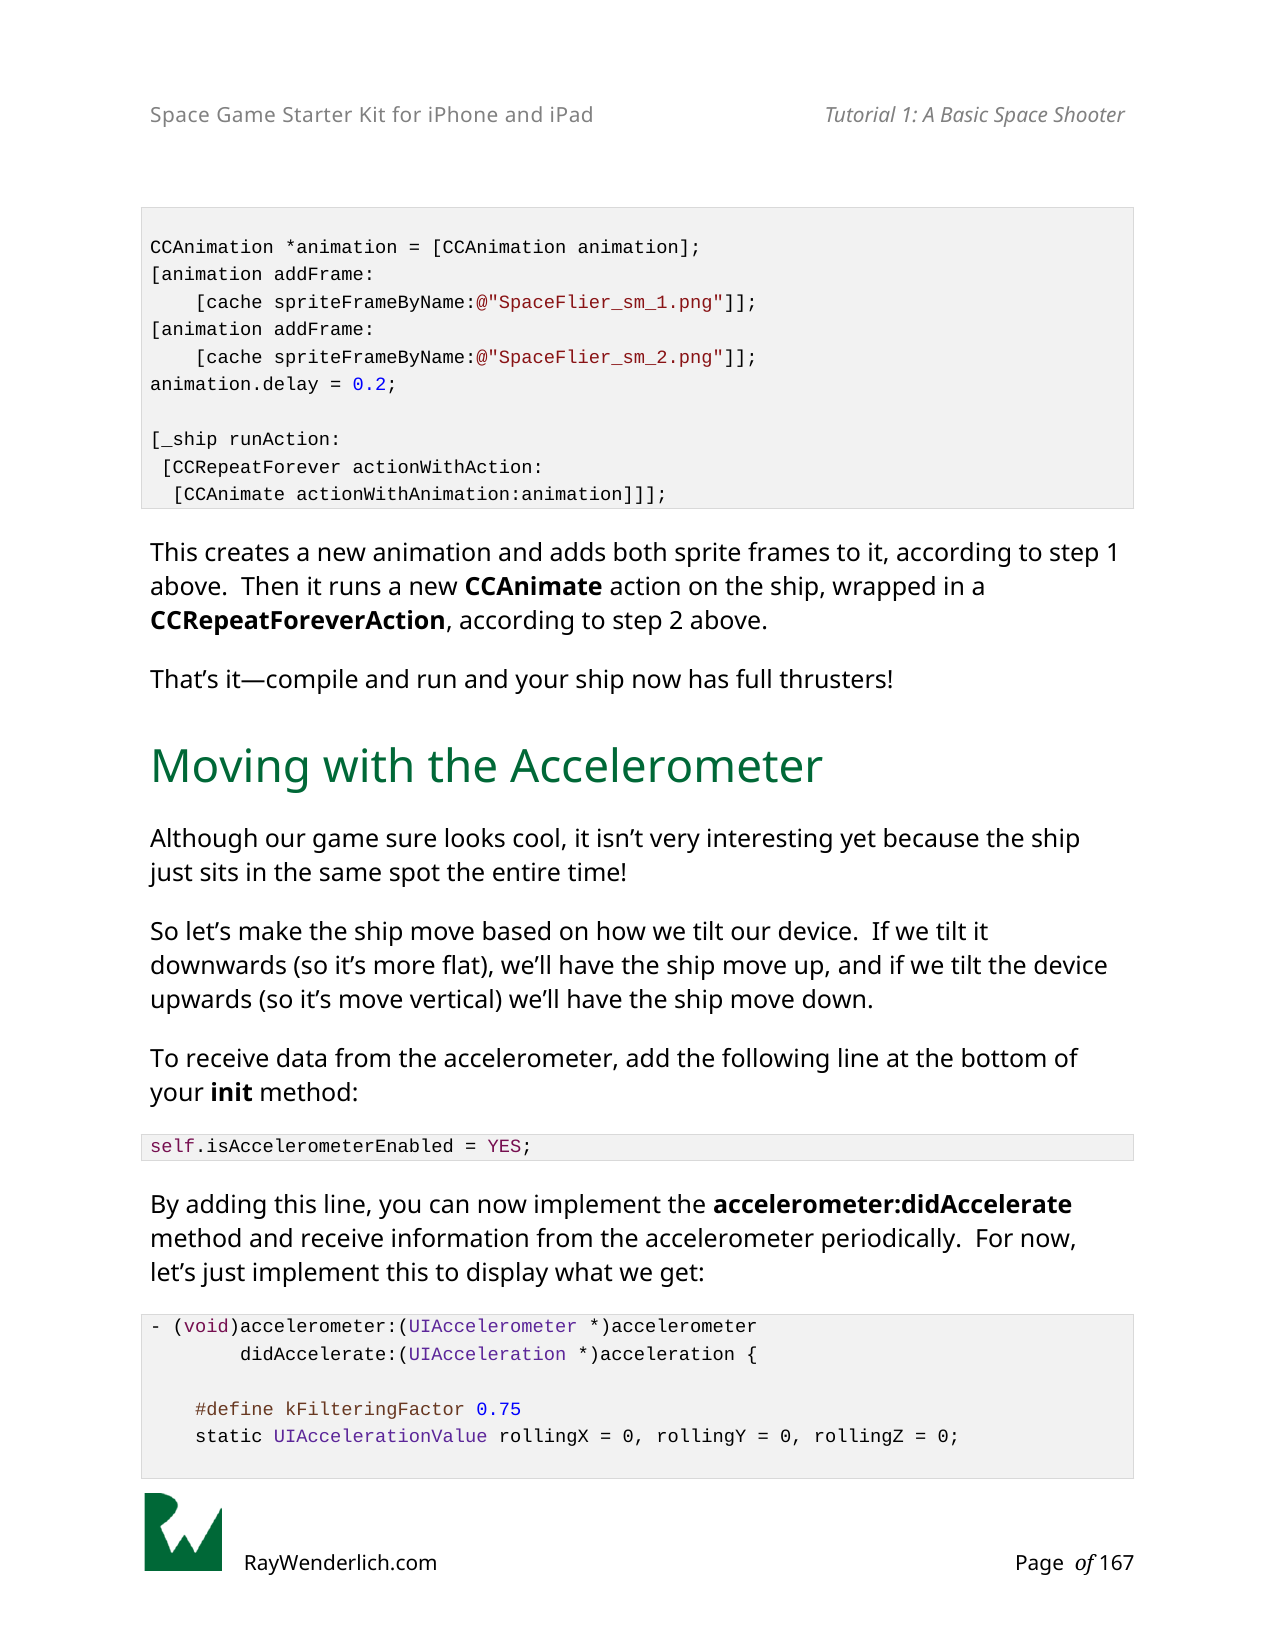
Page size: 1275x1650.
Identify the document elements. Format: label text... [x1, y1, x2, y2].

text - (void)accelerometer:(UIAccelerometer *)accelerometer [142, 1315, 1133, 1338]
picture [144, 1493, 222, 1571]
text To receive data from the accelerometer, add the following line at the bottom of your init method: [150, 1041, 1125, 1109]
text [_ship runAction: [142, 427, 1133, 451]
text [animation addFrame: [142, 317, 1133, 341]
text By adding this line, you can now implement the accelerometer:didAccelerate method and receive information from the accelerometer periodically. For now, let’s just implement this to display what we get: [150, 1186, 1125, 1289]
text animation.delay = 0.2; [142, 372, 1133, 396]
text Although our game sure looks cool, it isn’t very interesting yet because the ship just sits in the same spot the entire time! [150, 821, 1125, 889]
text #define kFilteringFactor 0.75 [142, 1396, 1133, 1421]
subtitle Moving with the Accelerometer [150, 733, 1125, 796]
text [CCAnimate actionWithAnimation:animation]]]; [142, 482, 1133, 508]
text CCAnimation *animation = [CCAnimation animation]; [142, 234, 1133, 259]
text [CCRepeatForever actionWithAction: [142, 454, 1133, 479]
text [cache spriteFrameByName:@"SpaceFlier_sm_2.png"]]; [142, 344, 1133, 369]
text This creates a new animation and adds both sprite frames to it, according to step 1 above. Then it runs a new CCAnimate action on the ship, wrapped in a CCRepeatForeverAction, according to step 2 above. [150, 534, 1125, 637]
text That’s it—compile and run and your ship now has full thrusters! [150, 662, 1125, 696]
text So let’s make the ship move based on how we tilt our device. If we tilt it downwards (so it’s more flat), we’ll have the ship move up, and if we tilt the device upwards (so it’s move vertical) we’ll have the ship move down. [150, 914, 1125, 1016]
text [cache spriteFrameByName:@"SpaceFlier_sm_1.png"]]; [142, 289, 1133, 314]
text didAccelerate:(UIAcceleration *)acceleration { [142, 1341, 1133, 1366]
text static UIAccelerationValue rollingX = 0, rollingY = 0, rollingZ = 0; [142, 1424, 1133, 1448]
text [animation addFrame: [142, 262, 1133, 286]
text self.isAccelerometerEnabled = YES; [142, 1135, 1133, 1160]
